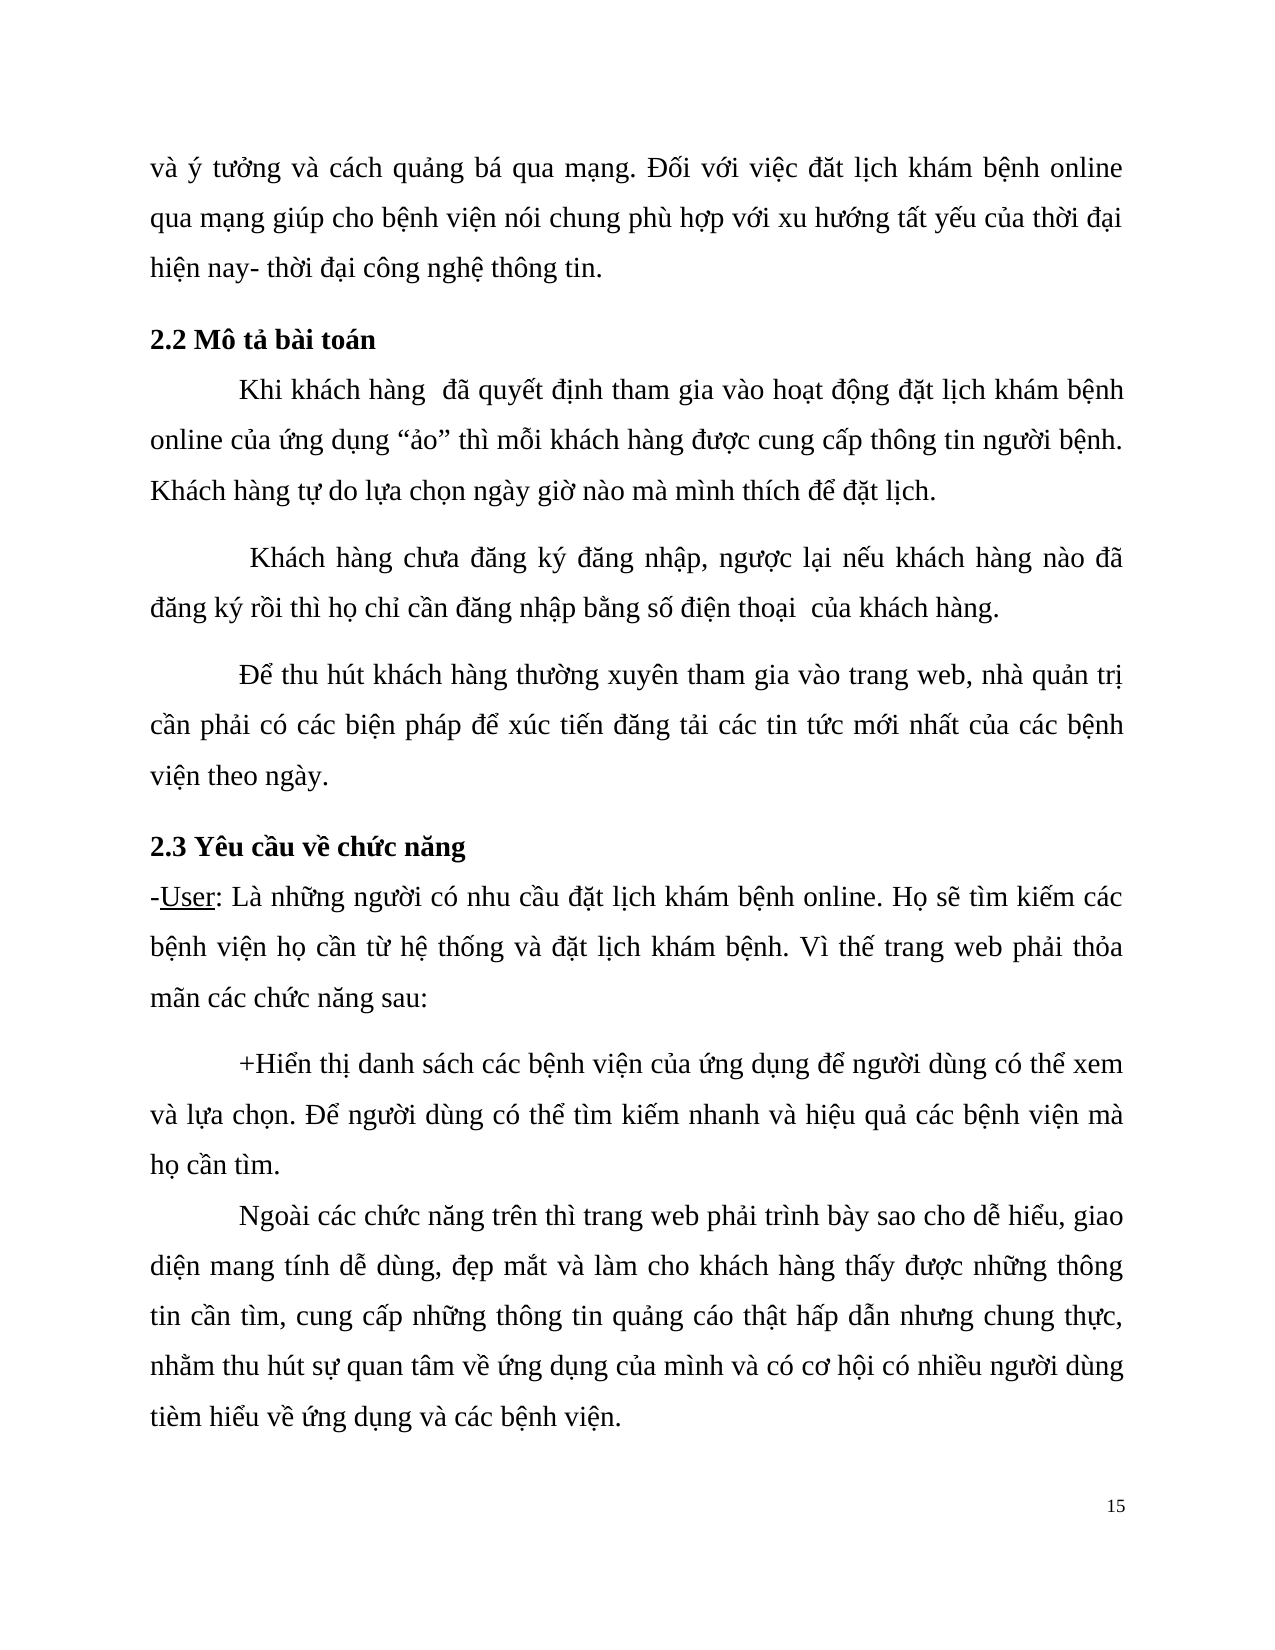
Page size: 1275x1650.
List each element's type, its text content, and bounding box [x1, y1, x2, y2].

subtitle 2.2 Mô tả bài toán [150, 322, 1125, 355]
text Khách hàng chưa đăng ký đăng nhập, ngược lại nếu khách hàng nào đã đăng ký rồi thì họ chỉ cần đăng nhập bằng số điện thoại của khách hàng. [150, 540, 1125, 623]
subtitle 2.3 Yêu cầu về chức năng [150, 829, 1125, 862]
text Ngoài các chức năng trên thì trang web phải trình bày sao cho dễ hiểu, giao diện mang tính dễ dùng, đẹp mắt và làm cho khách hàng thấy được những thông tin cần tìm, cung cấp những thông tin quảng cáo thật hấp dẫn nhưng chung thực, nhằm thu hút sự quan tâm về ứng dụng của mình và có cơ hội có nhiều người dùng tièm hiểu về ứng dụng và các bệnh viện. [150, 1198, 1125, 1432]
text +Hiển thị danh sách các bệnh viện của ứng dụng để người dùng có thể xem và lựa chọn. Để người dùng có thể tìm kiếm nhanh và hiệu quả các bệnh viện mà họ cần tìm. [150, 1047, 1125, 1181]
text -User: Là những người có nhu cầu đặt lịch khám bệnh online. Họ sẽ tìm kiếm các bệnh viện họ cần từ hệ thống và đặt lịch khám bệnh. Vì thế trang web phải thỏa mãn các chức năng sau: [150, 879, 1125, 1013]
text Để thu hút khách hàng thường xuyên tham gia vào trang web, nhà quản trị cần phải có các biện pháp để xúc tiến đăng tải các tin tức mới nhất của các bệnh viện theo ngày. [150, 657, 1125, 791]
text Khi khách hàng đã quyết định tham gia vào hoạt động đặt lịch khám bệnh online của ứng dụng “ảo” thì mỗi khách hàng được cung cấp thông tin người bệnh. Khách hàng tự do lựa chọn ngày giờ nào mà mình thích để đặt lịch. [150, 372, 1125, 506]
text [150, 150, 1125, 284]
